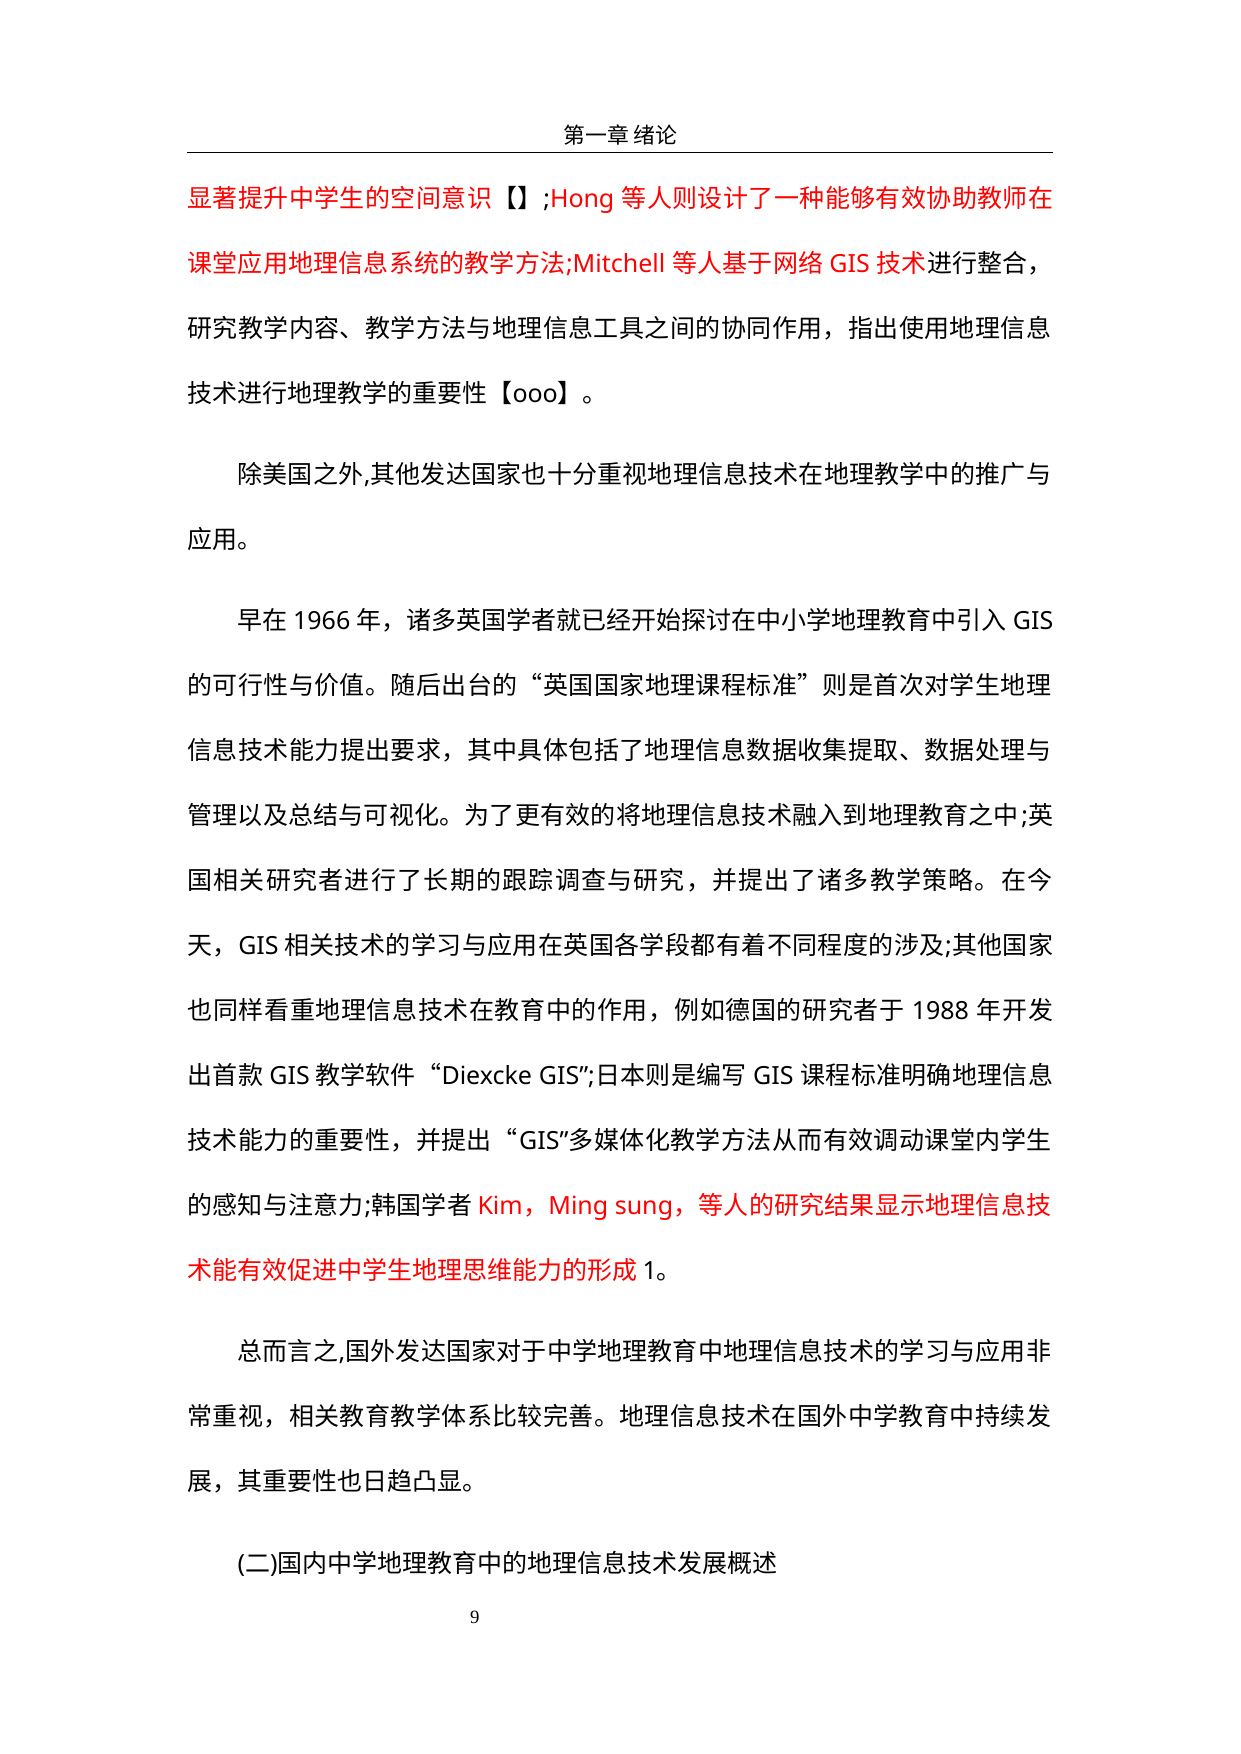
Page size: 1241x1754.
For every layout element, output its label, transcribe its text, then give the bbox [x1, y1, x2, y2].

list (二)国内中学地理教育中的地理信息技术发展概述 [187, 1529, 1053, 1594]
list 总而言之,国外发达国家对于中学地理教育中地理信息技术的学习与应用非常重视，相关教育教学体系比较完善。地理信息技术在国外中学教育中持续发展，其重要性也日趋凸显。 [187, 1317, 1053, 1512]
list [187, 164, 1053, 424]
list 除美国之外,其他发达国家也十分重视地理信息技术在地理教学中的推广与应用。 [187, 440, 1053, 570]
list 早在 1966 年，诸多英国学者就已经开始探讨在中小学地理教育中引入 GIS的可行性与价值。随后出台的“英国国家地理课程标准”则是首次对学生地理信息技术能力提出要求，其中具体包括了地理信息数据收集提取、数据处理与管理以及总结与可视化。为了更有效的将地理信息技术融入到地理教育之中;英国相关研究者进行了长期的跟踪调查与研究，并提出了诸多教学策略。在今天，GIS相关技术的学习与应用在英国各学段都有着不同程度的涉及;其他国家也同样看重地理信息技术在教育中的作用，例如德国的研究者于 1988 年开发出首款 GIS教学软件“Diexcke GIS”;日本则是编写 GIS 课程标准明确地理信息技术能力的重要性，并提出“GIS”多媒体化教学方法从而有效调动课堂内学生的感知与注意力;韩国学者Kim，Ming sung，等人的研究结果显示地理信息技术能有效促进中学生地理思维能力的形成1。 [187, 586, 1053, 1301]
